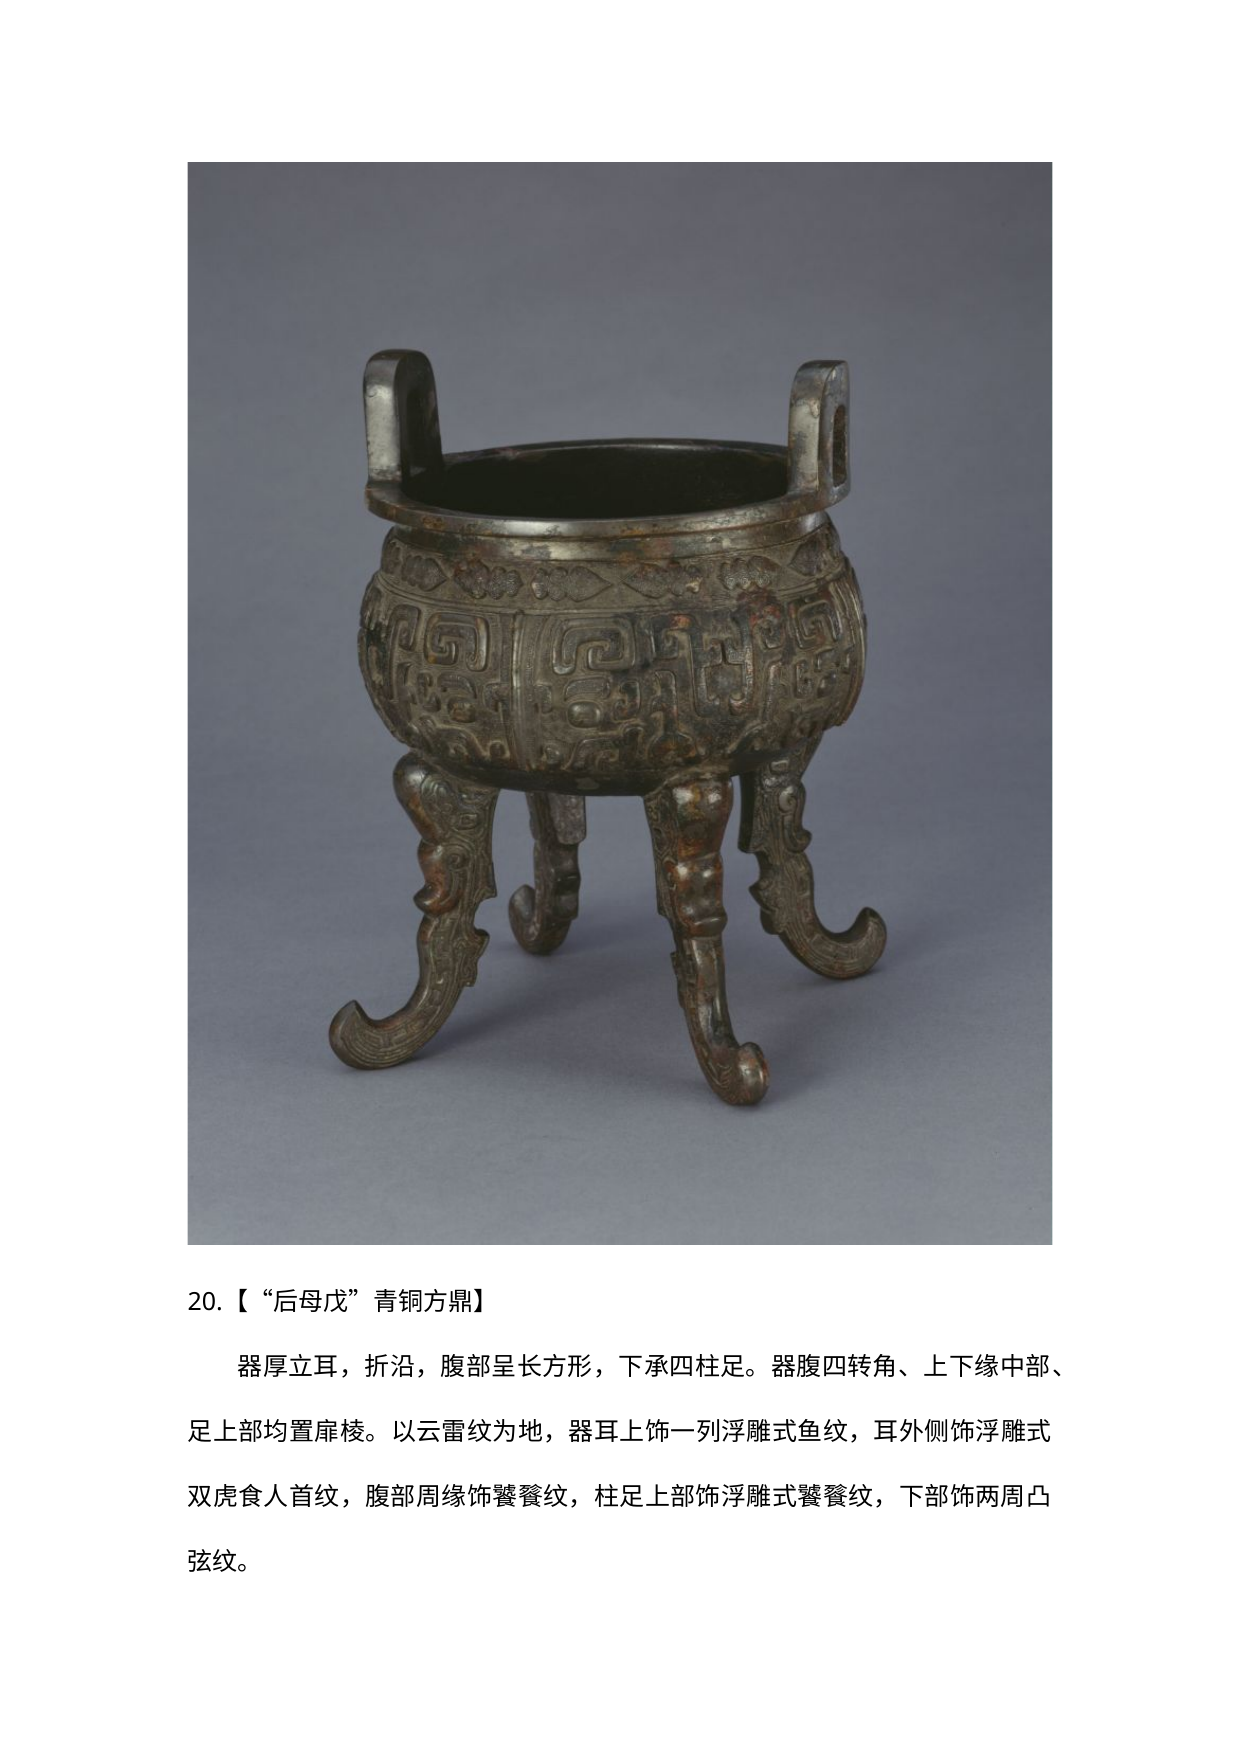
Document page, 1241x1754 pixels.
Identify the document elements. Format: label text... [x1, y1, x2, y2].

text 20.【“后母戊”青铜方鼎】 [187, 1267, 1053, 1332]
text 器厚立耳，折沿，腹部呈长方形，下承四柱足。器腹四转角、上下缘中部、足上部均置扉棱。以云雷纹为地，器耳上饰一列浮雕式鱼纹，耳外侧饰浮雕式双虎食人首纹，腹部周缘饰饕餮纹，柱足上部饰浮雕式饕餮纹，下部饰两周凸弦纹。 [187, 1332, 1053, 1592]
picture [187, 162, 1053, 1245]
